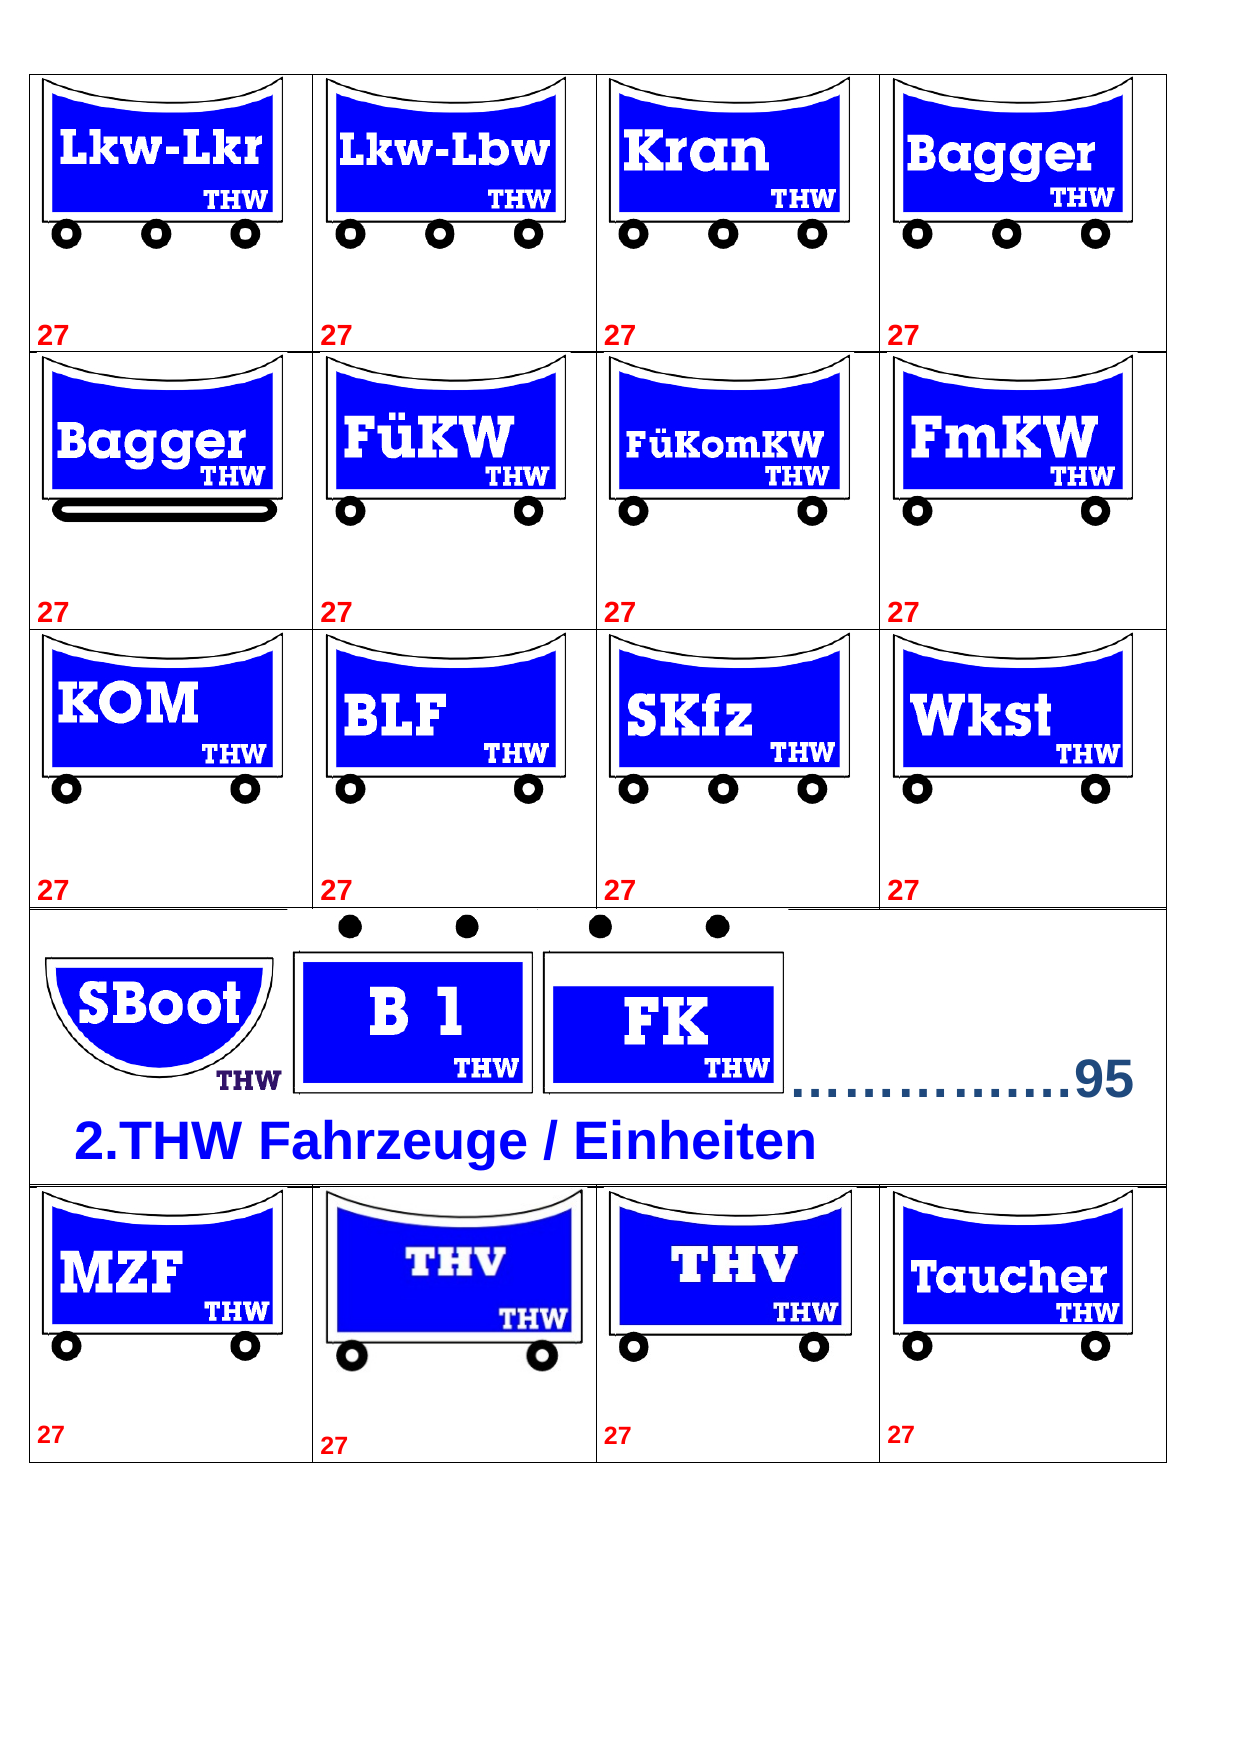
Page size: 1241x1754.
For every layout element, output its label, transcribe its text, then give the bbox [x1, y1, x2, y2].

picture [603, 75, 855, 251]
picture [320, 1187, 588, 1374]
picture [320, 75, 571, 251]
table_cell 27 [313, 1188, 596, 1462]
table_cell 27 [597, 630, 879, 907]
picture [887, 352, 1138, 528]
picture [887, 630, 1138, 806]
table_cell 27 [313, 353, 596, 629]
picture [603, 630, 855, 806]
table_cell 27 [30, 1188, 312, 1462]
table_cell 27 [30, 75, 312, 351]
picture [887, 75, 1138, 251]
table_cell 27 [313, 630, 596, 907]
picture [887, 1187, 1138, 1363]
table_cell 27 [880, 353, 1166, 629]
table_cell 27 [30, 353, 312, 629]
picture [603, 352, 855, 528]
picture [36, 630, 288, 806]
table_cell 27 [880, 630, 1166, 907]
picture [36, 909, 789, 1098]
table_cell 27 [880, 75, 1166, 351]
picture [36, 1187, 288, 1363]
picture [320, 352, 571, 528]
picture [603, 1187, 857, 1364]
table_cell 27 [30, 630, 312, 907]
picture [320, 630, 571, 806]
picture [36, 352, 288, 528]
table_cell 27 [597, 75, 879, 351]
table_cell 27 [880, 1188, 1166, 1462]
table_cell 27 [313, 75, 596, 351]
table_cell 27 [597, 353, 879, 629]
table_cell 27 [597, 1188, 879, 1462]
table_cell ………….…95 THW Fahrzeuge / Einheiten [30, 910, 1166, 1184]
picture [36, 75, 288, 251]
